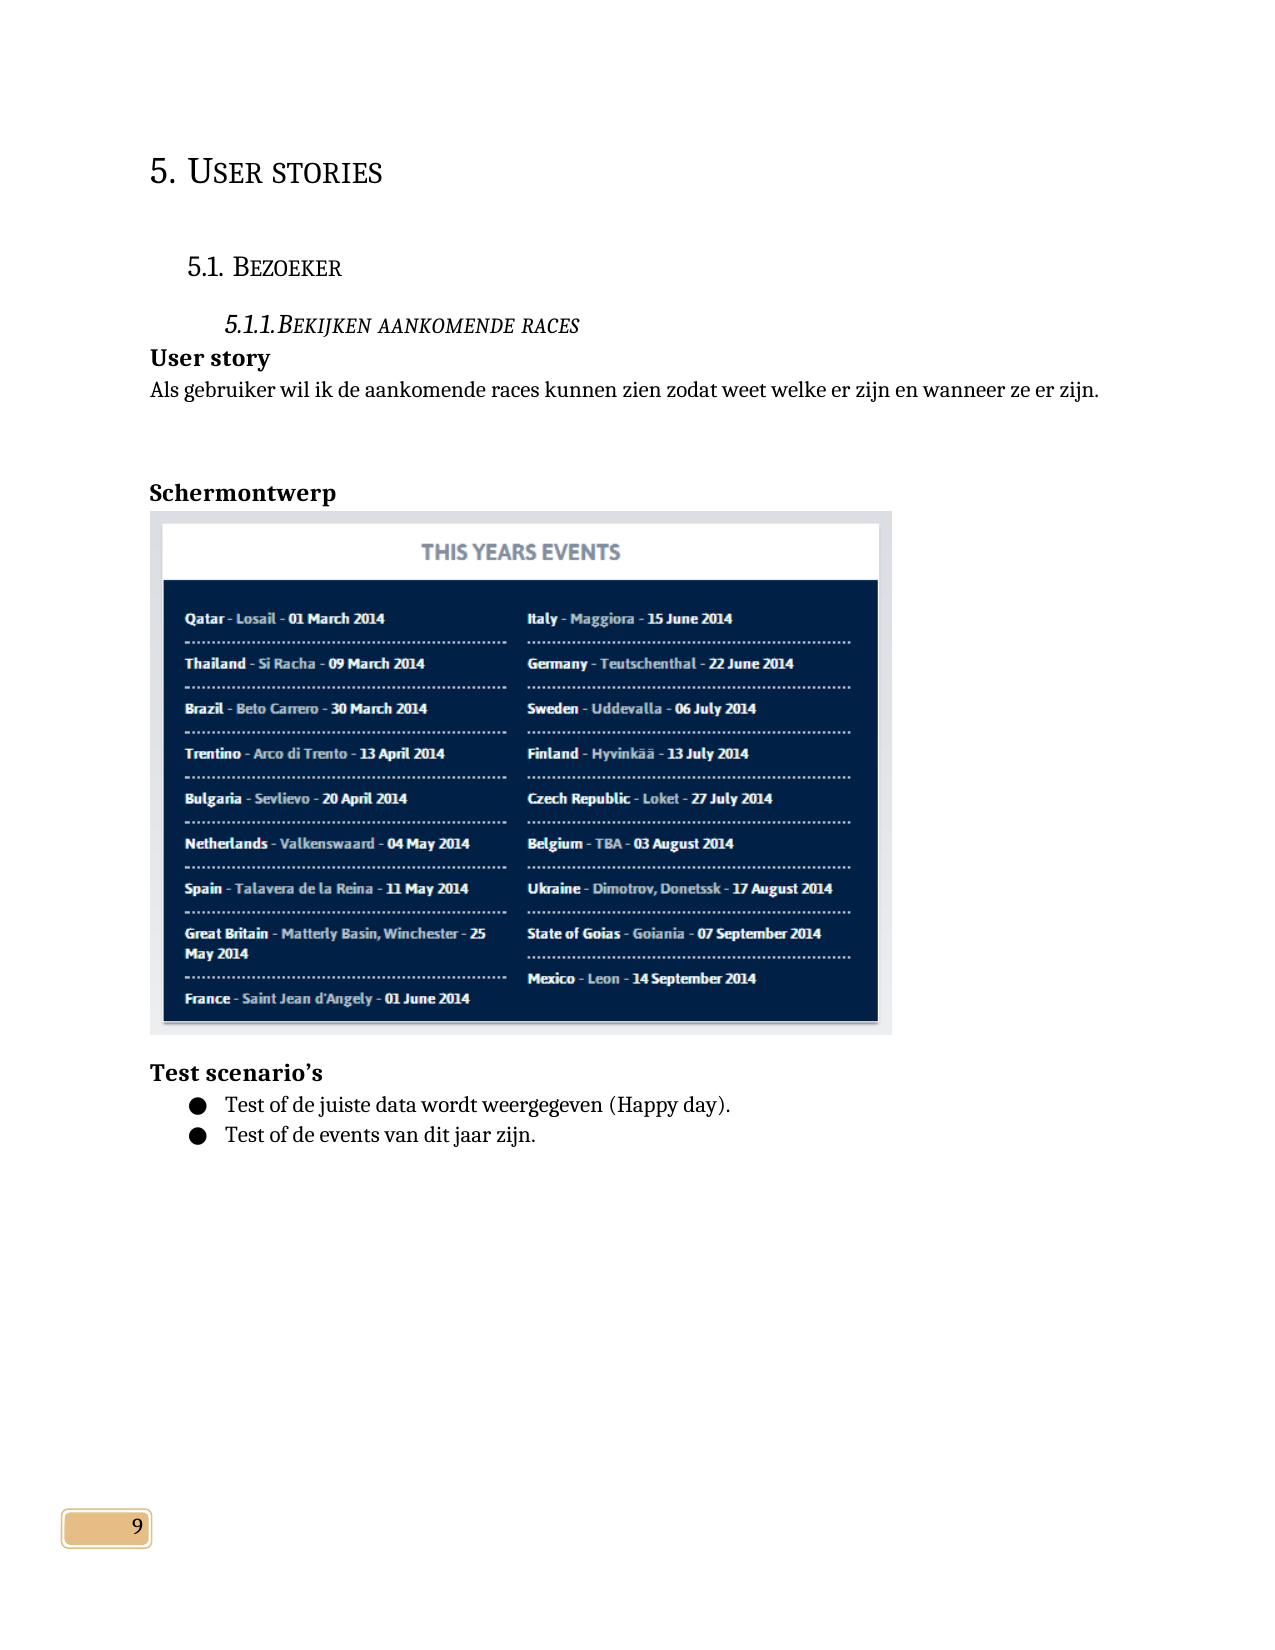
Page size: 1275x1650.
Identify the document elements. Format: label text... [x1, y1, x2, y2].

subtitle Bekijken aankomende races [225, 309, 1125, 340]
subtitle User story [150, 344, 1125, 373]
text Als gebruiker wil ik de aankomende races kunnen zien zodat weet welke er zijn en wanneer ze er zijn. [150, 377, 1125, 403]
subtitle Test scenario’s [150, 1059, 1125, 1088]
subtitle Schermontwerp [150, 479, 1125, 508]
picture [150, 511, 893, 1035]
subtitle User stories [150, 150, 1125, 193]
subtitle Bezoeker [187, 251, 1125, 284]
list Test of de events van dit jaar zijn. [188, 1122, 1125, 1148]
list Test of de juiste data wordt weergegeven (Happy day). [188, 1092, 1125, 1118]
